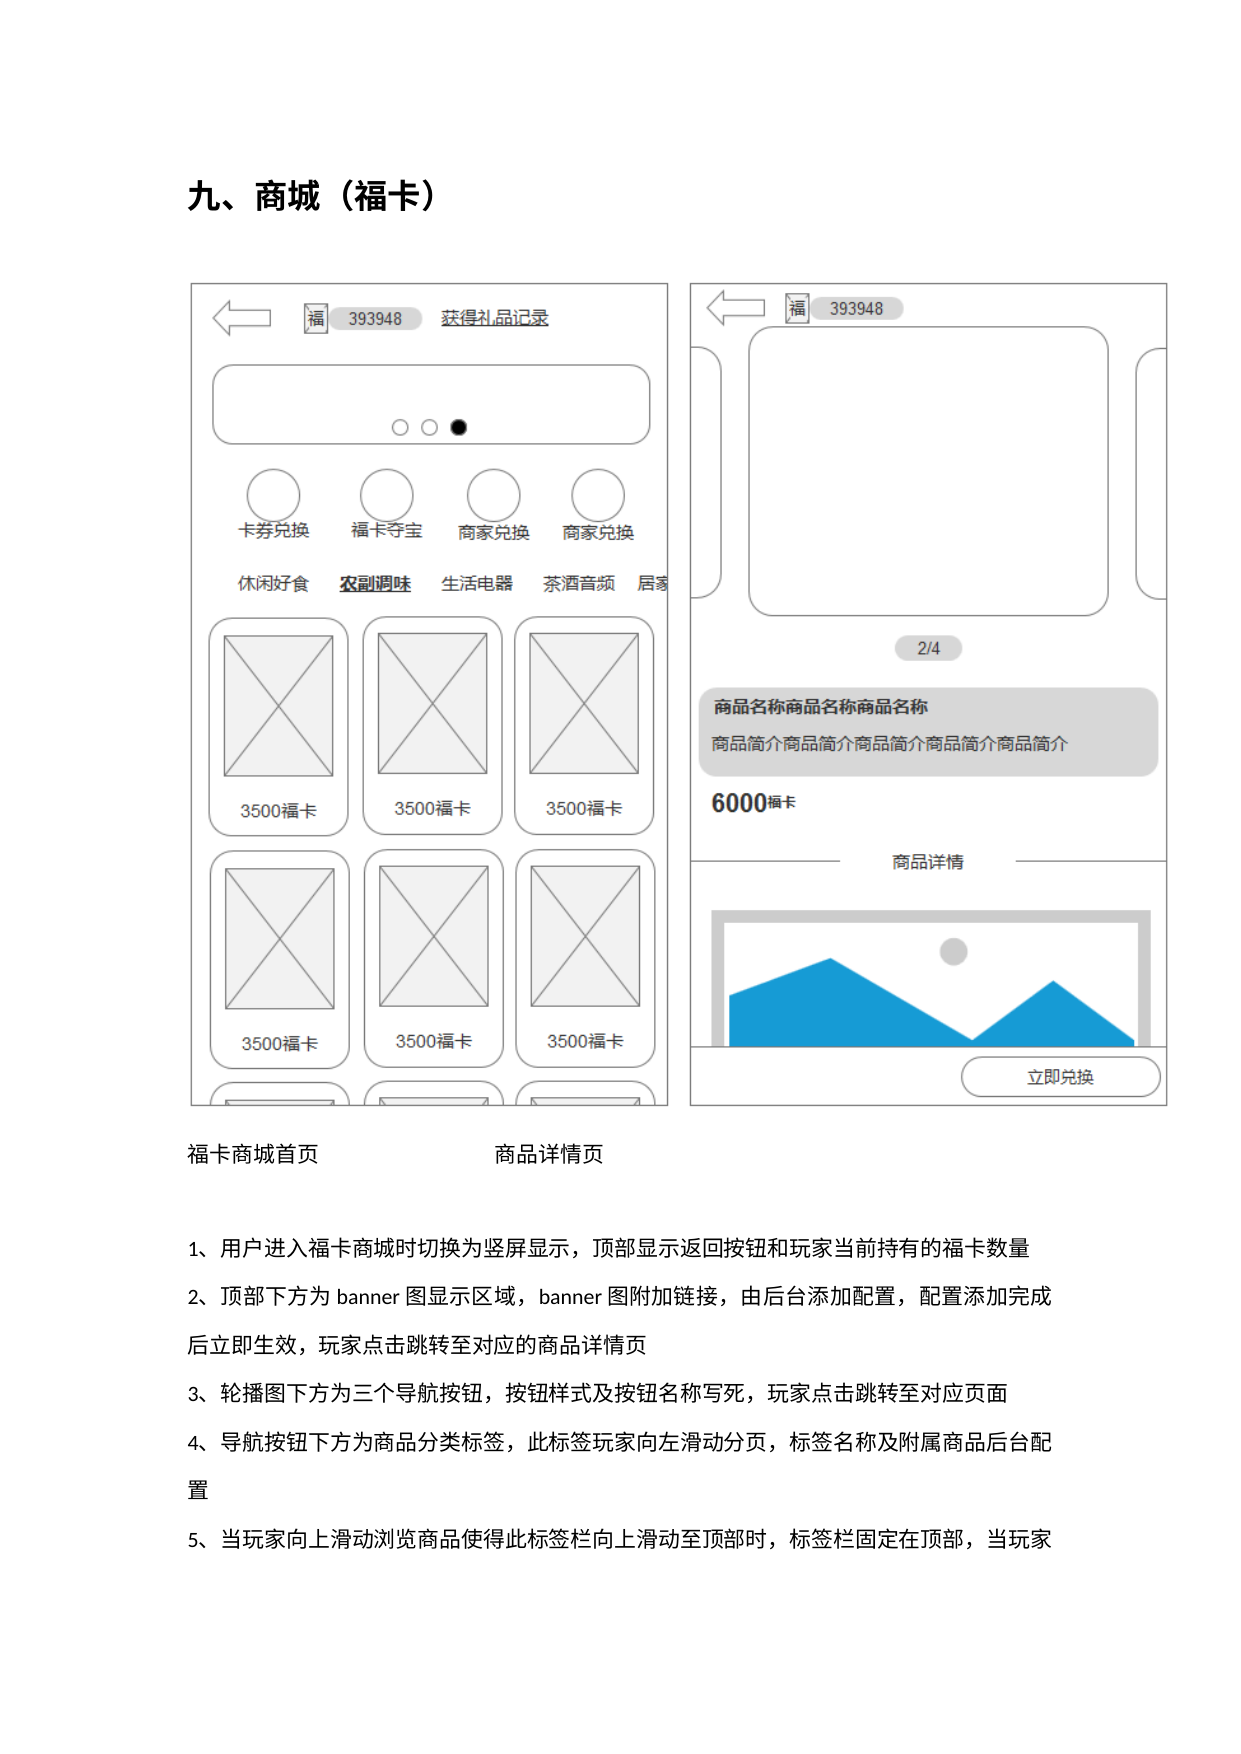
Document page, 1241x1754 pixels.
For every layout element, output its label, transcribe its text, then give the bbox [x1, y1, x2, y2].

list 顶部下方为banner图显示区域，banner图附加链接，由后台添加配置，配置添加完成后立即生效，玩家点击跳转至对应的商品详情页 [187, 1279, 1053, 1360]
list 用户进入福卡商城时切换为竖屏显示，顶部显示返回按钮和玩家当前持有的福卡数量 [187, 1231, 1053, 1263]
picture [187, 278, 1170, 1110]
list 轮播图下方为三个导航按钮，按钮样式及按钮名称写死，玩家点击跳转至对应页面 [187, 1376, 1053, 1408]
list 导航按钮下方为商品分类标签，此标签玩家向左滑动分页，标签名称及附属商品后台配置 [187, 1424, 1053, 1506]
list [187, 1521, 1053, 1554]
subtitle 九、商城（福卡） [187, 162, 1053, 227]
list 福卡商城首页 商品详情页 [187, 1136, 1053, 1169]
